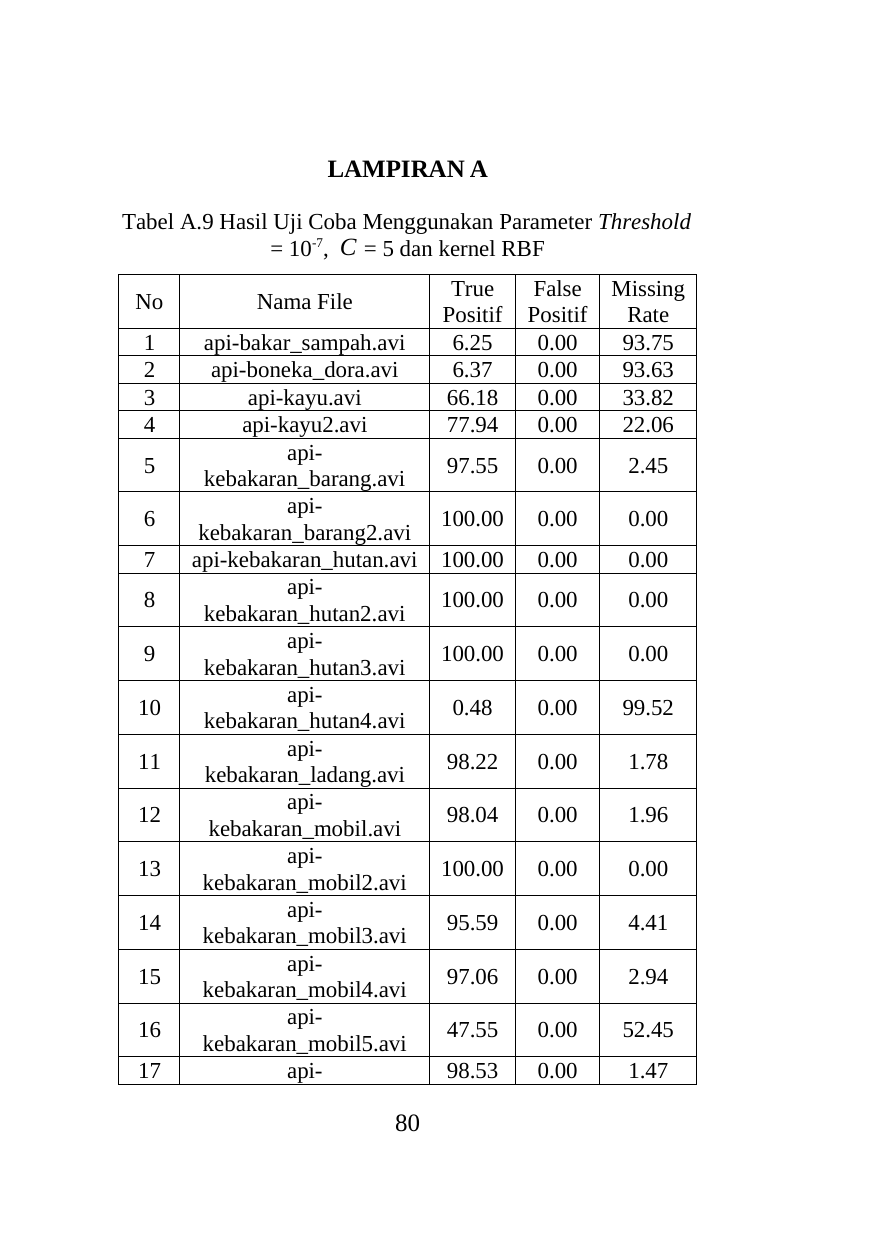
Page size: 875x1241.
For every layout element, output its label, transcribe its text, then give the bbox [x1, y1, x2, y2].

table_cell 4 [119, 411, 179, 437]
table_cell 6.37 [430, 356, 515, 383]
table_cell api-boneka_dora.avi [180, 356, 429, 383]
table_cell 4.41 [600, 896, 696, 949]
table_cell 0.00 [516, 896, 599, 949]
table_cell 9 [119, 627, 179, 680]
table_cell api-kebakaran_hutan3.avi [180, 627, 429, 680]
table_cell 0.00 [516, 950, 599, 1002]
table_header Missing Rate [600, 275, 696, 328]
table_cell 0.00 [516, 384, 599, 410]
table_cell 7 [119, 546, 179, 572]
table_cell api-kebakaran_barang.avi [180, 439, 429, 491]
table_cell 16 [119, 1004, 179, 1056]
table_cell 100.00 [430, 574, 515, 626]
table_cell 0.00 [516, 574, 599, 626]
table_cell 2.45 [600, 439, 696, 491]
table_cell api-kebakaran_mobil4.avi [180, 950, 429, 1002]
table_cell 77.94 [430, 411, 515, 437]
table_cell 97.06 [430, 950, 515, 1002]
table_cell 0.00 [516, 356, 599, 383]
table_cell 0.00 [516, 1004, 599, 1056]
table_cell 13 [119, 842, 179, 895]
table_cell 0.00 [600, 574, 696, 626]
table_cell 93.63 [600, 356, 696, 383]
table_cell api-kebakaran_hutan.avi [180, 546, 429, 572]
table_header Nama File [180, 275, 429, 328]
table_cell 2 [119, 356, 179, 383]
table_cell 8 [119, 574, 179, 626]
table_cell 0.00 [516, 492, 599, 545]
table_cell api-kebakaran_hutan4.avi [180, 681, 429, 734]
table_cell api-kebakaran_barang2.avi [180, 492, 429, 545]
table_cell 1.96 [600, 789, 696, 841]
table_cell api-kebakaran_mobil.avi [180, 789, 429, 841]
table_cell 11 [119, 735, 179, 787]
table_cell api-kayu.avi [180, 384, 429, 410]
table_cell 0.00 [516, 842, 599, 895]
table_cell api-kebakaran_mobil2.avi [180, 842, 429, 895]
table_cell 0.00 [516, 439, 599, 491]
table_cell 0.00 [516, 329, 599, 355]
subtitle LAMPIRAN A [118, 154, 697, 183]
table_cell 15 [119, 950, 179, 1002]
table_cell 0.00 [600, 842, 696, 895]
table_cell 5 [119, 439, 179, 491]
table_cell 66.18 [430, 384, 515, 410]
table_cell 2.94 [600, 950, 696, 1002]
table_cell 1.47 [600, 1057, 696, 1083]
table_cell 0.00 [516, 411, 599, 437]
table_cell api-kebakaran_mobil3.avi [180, 896, 429, 949]
table_cell 0.00 [600, 546, 696, 572]
table_cell api-kebakaran_ladang.avi [180, 735, 429, 787]
table_header False Positif [516, 275, 599, 328]
table_cell 0.48 [430, 681, 515, 734]
table_header No [119, 275, 179, 328]
table_cell 0.00 [516, 735, 599, 787]
table_cell 100.00 [430, 842, 515, 895]
table_cell 98.22 [430, 735, 515, 787]
table_cell api-kebakaran_hutan2.avi [180, 574, 429, 626]
table_cell 17 [119, 1057, 179, 1083]
table_cell 0.00 [516, 789, 599, 841]
table_cell 100.00 [430, 546, 515, 572]
table_cell api-bakar_sampah.avi [180, 329, 429, 355]
table_cell 47.55 [430, 1004, 515, 1056]
table_cell 1.78 [600, 735, 696, 787]
table_cell api-kayu2.avi [180, 411, 429, 437]
table_cell 100.00 [430, 492, 515, 545]
table_cell 33.82 [600, 384, 696, 410]
table_cell 98.53 [430, 1057, 515, 1083]
table_cell 97.55 [430, 439, 515, 491]
table_cell 0.00 [516, 627, 599, 680]
table_cell 14 [119, 896, 179, 949]
table_cell api-kebakaran_mobil5.avi [180, 1004, 429, 1056]
table_cell 95.59 [430, 896, 515, 949]
table_cell 99.52 [600, 681, 696, 734]
table_cell 0.00 [516, 681, 599, 734]
table_cell 52.45 [600, 1004, 696, 1056]
table_cell 0.00 [516, 546, 599, 572]
table_cell 3 [119, 384, 179, 410]
table_cell 1 [119, 329, 179, 355]
table_cell 93.75 [600, 329, 696, 355]
table_cell 0.00 [600, 627, 696, 680]
table_cell 6.25 [430, 329, 515, 355]
text Tabel A.9 Hasil Uji Coba Menggunakan Parameter Threshold = 10-7, = 5 dan kernel RBF [118, 208, 697, 262]
table_cell 0.00 [516, 1057, 599, 1083]
table_cell 0.00 [600, 492, 696, 545]
table_cell 6 [119, 492, 179, 545]
table_cell 100.00 [430, 627, 515, 680]
table_cell api-kebakaran_mobil6.avi [180, 1057, 429, 1083]
table_header True Positif [430, 275, 515, 328]
table_cell 12 [119, 789, 179, 841]
table_cell 10 [119, 681, 179, 734]
table_cell 22.06 [600, 411, 696, 437]
table_cell 98.04 [430, 789, 515, 841]
